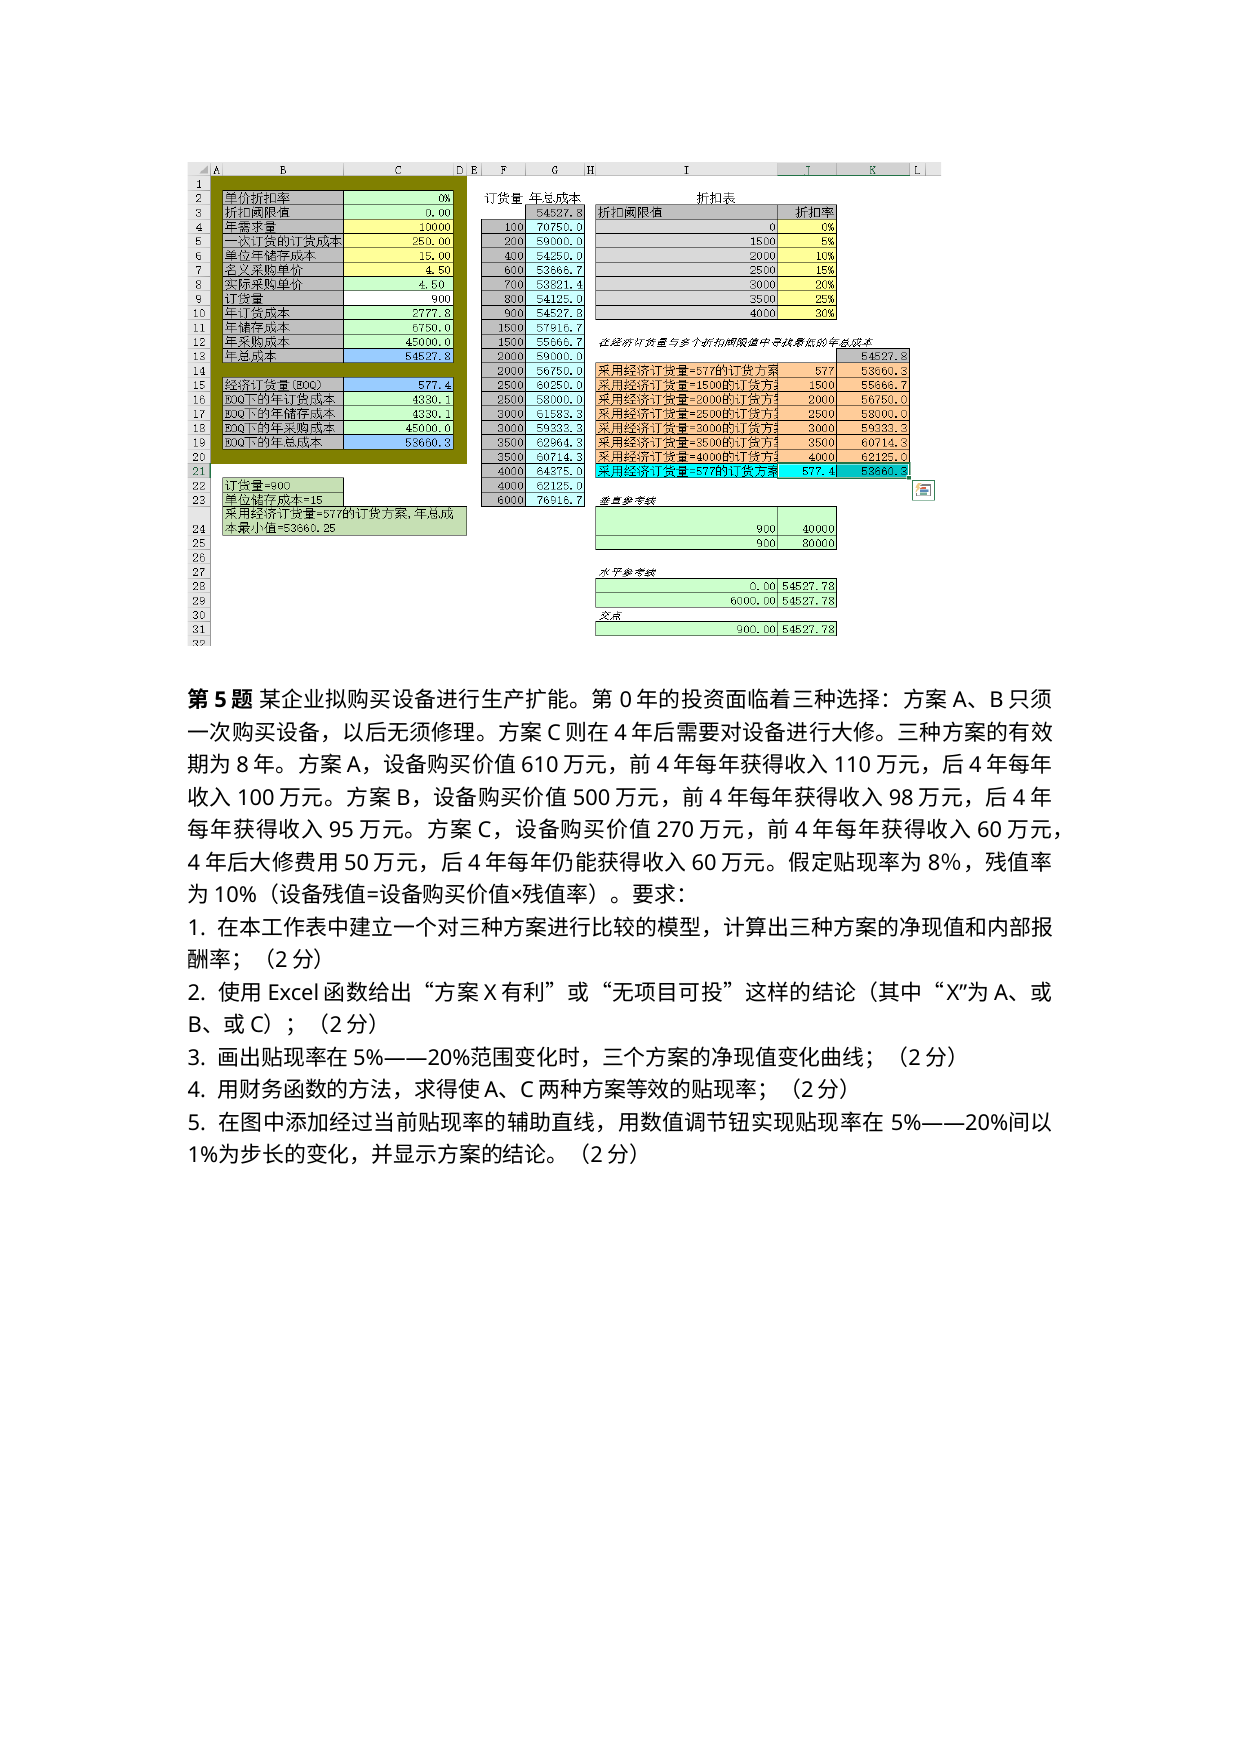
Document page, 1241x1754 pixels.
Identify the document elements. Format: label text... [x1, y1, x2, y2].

text 2. 使用Excel函数给出“方案X有利”或“无项目可投”这样的结论（其中“X”为A、或B、或C）；（2分） [187, 974, 1053, 1039]
text 4. 用财务函数的方法，求得使A、C两种方案等效的贴现率；（2分） [187, 1072, 1053, 1104]
text 3. 画出贴现率在5%——20%范围变化时，三个方案的净现值变化曲线；（2分） [187, 1039, 1053, 1072]
text 5. 在图中添加经过当前贴现率的辅助直线，用数值调节钮实现贴现率在5%——20%间以1%为步长的变化，并显示方案的结论。（2分） [187, 1104, 1053, 1169]
text 第5题 某企业拟购买设备进行生产扩能。第0年的投资面临着三种选择：方案A、B只须一次购买设备，以后无须修理。方案C则在4年后需要对设备进行大修。三种方案的有效期为8年。方案A，设备购买价值610万元，前4年每年获得收入110万元，后4年每年收入100万元。方案B，设备购买价值500万元，前4年每年获得收入98万元，后4年每年获得收入95万元。方案C，设备购买价值270万元，前4年每年获得收入60万元，4年后大修费用50万元，后4年每年仍能获得收入60万元。假定贴现率为8％，残值率为10%（设备残值=设备购买价值×残值率）。要求： [187, 682, 1053, 909]
text 1. 在本工作表中建立一个对三种方案进行比较的模型，计算出三种方案的净现值和内部报酬率；（2分） [187, 909, 1053, 974]
picture [187, 162, 942, 646]
